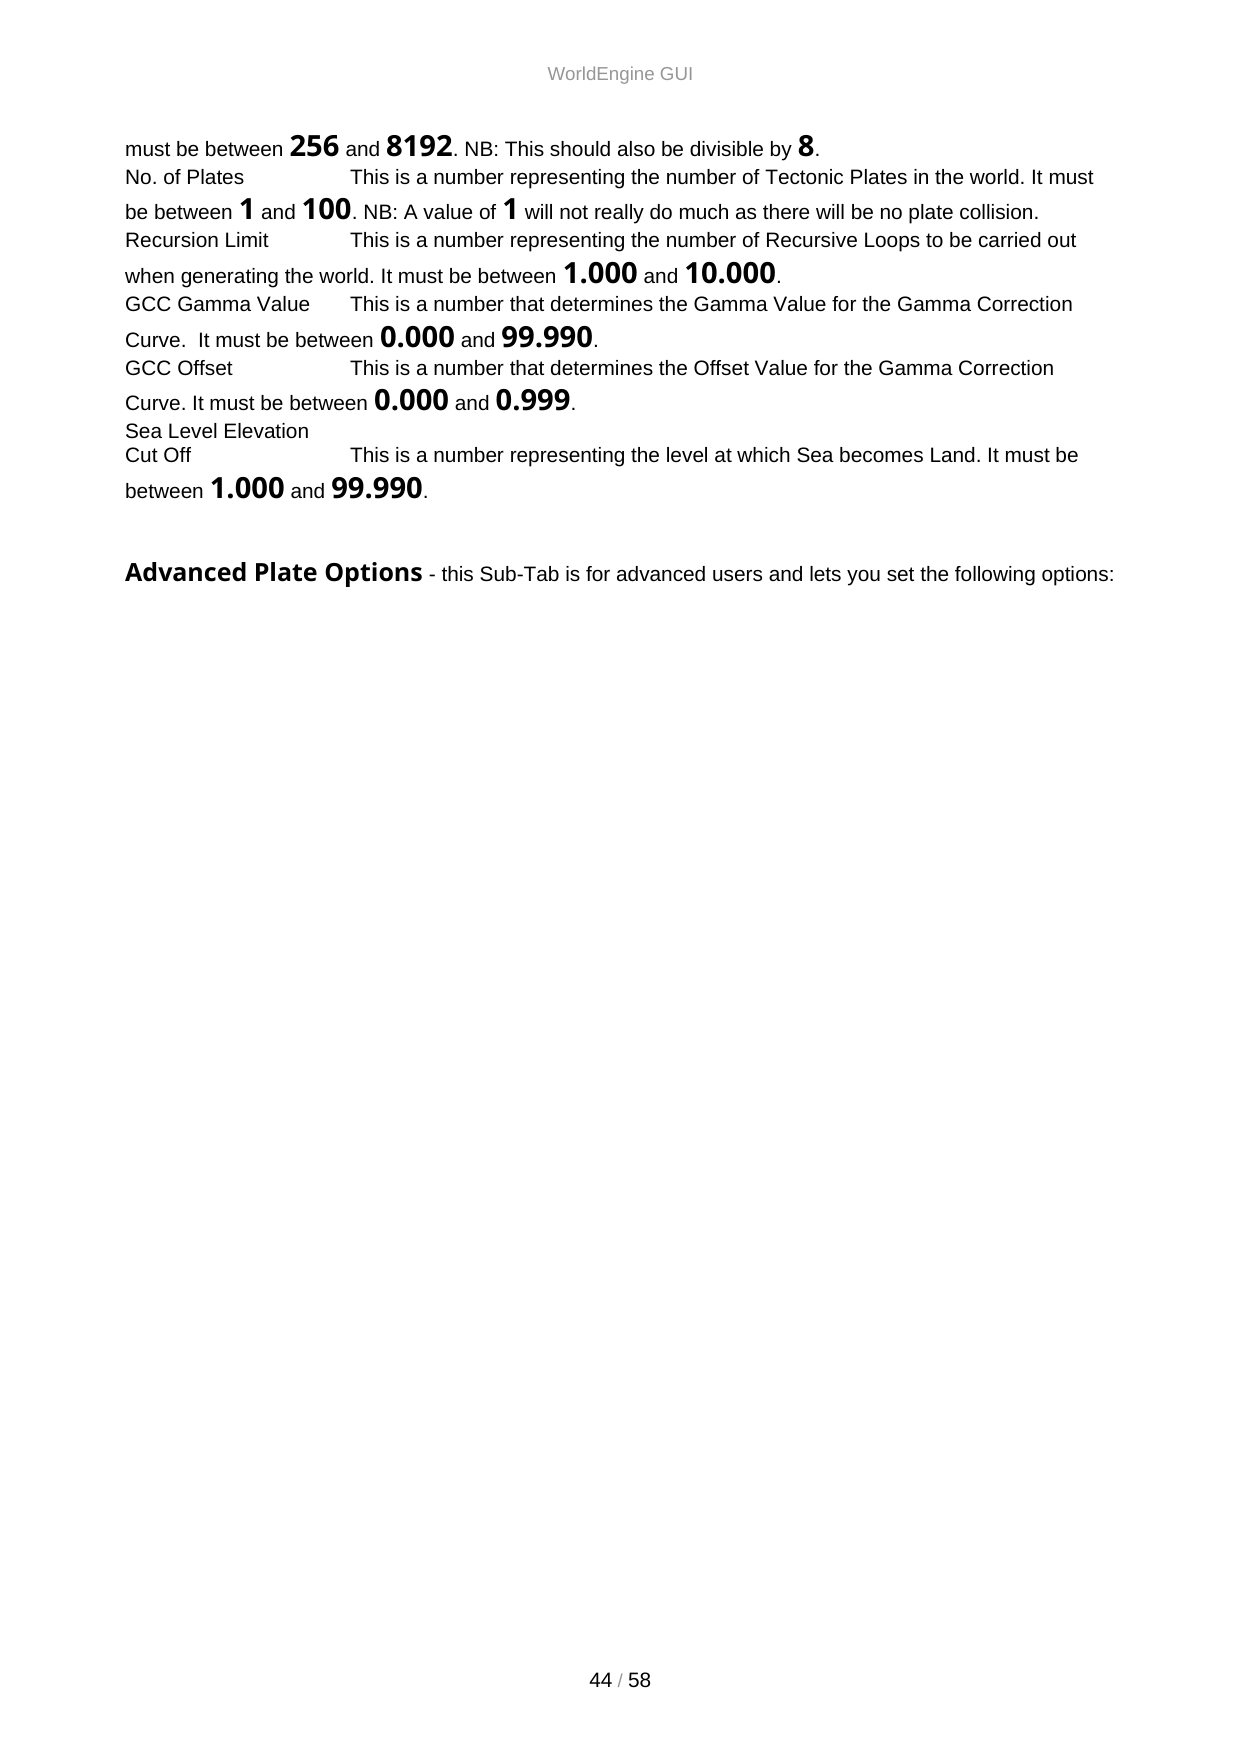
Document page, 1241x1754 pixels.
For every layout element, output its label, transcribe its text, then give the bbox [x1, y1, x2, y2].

text GCC Gamma Value This is a number that determines the Gamma Value for the Gamma Correction Curve. It must be between 0.000 and 99.990. [125, 292, 1115, 356]
text Recursion Limit This is a number representing the number of Recursive Loops to be carried out when generating the world. It must be between 1.000 and 10.000. [125, 228, 1115, 292]
text Advanced Plate Options - this Sub-Tab is for advanced users and lets you set the following options: [125, 555, 1115, 589]
text GCC Offset This is a number that determines the Offset Value for the Gamma Correction Curve. It must be between 0.000 and 0.999. [125, 356, 1115, 419]
text Sea Level Elevation [125, 419, 1115, 443]
text No. of Plates This is a number representing the number of Tectonic Plates in the world. It must be between 1 and 100. NB: A value of 1 will not really do much as there will be no plate collision. [125, 165, 1115, 228]
text Cut Off This is a number representing the level at which Sea becomes Land. It must be between 1.000 and 99.990. [125, 443, 1115, 507]
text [125, 125, 1115, 165]
